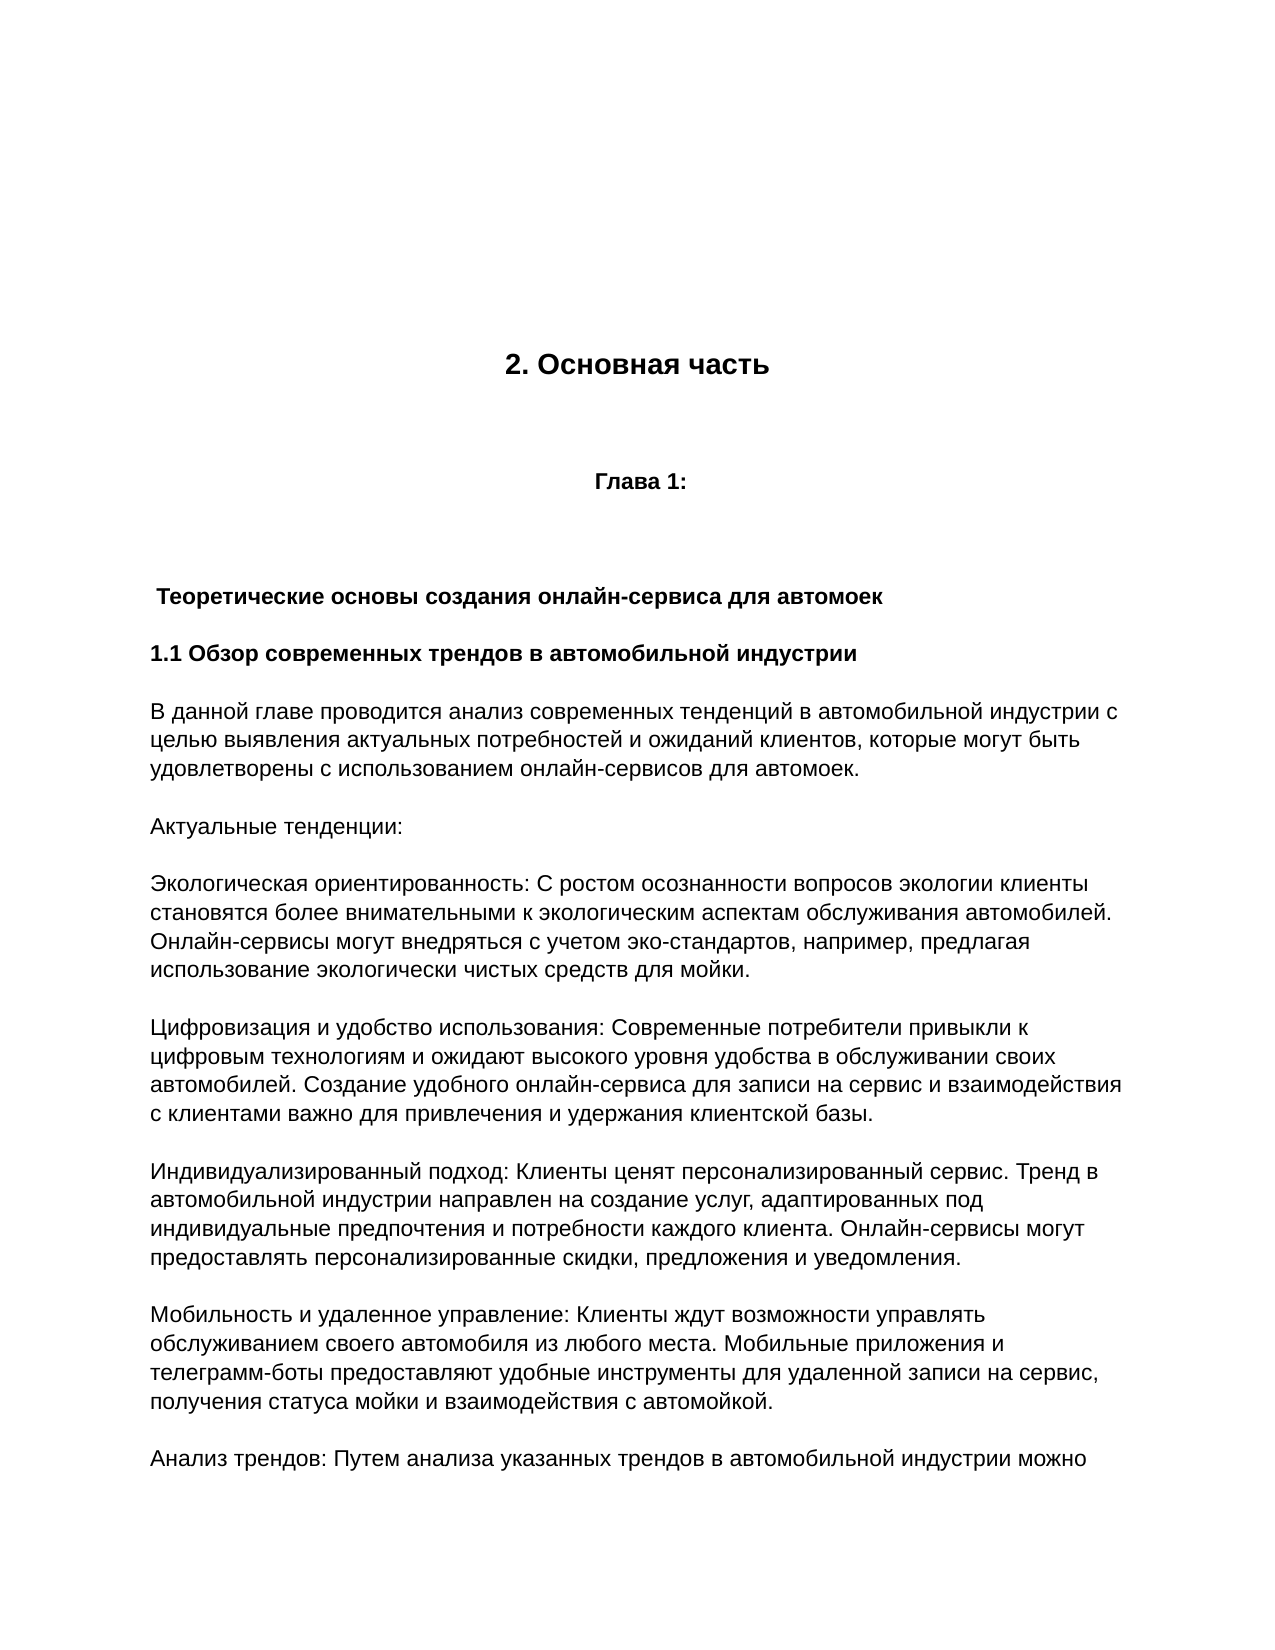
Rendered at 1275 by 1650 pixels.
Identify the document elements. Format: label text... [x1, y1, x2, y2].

text 1.1 Обзор современных трендов в автомобильной индустрии [150, 639, 1125, 667]
text Глава 1: [150, 466, 1125, 495]
text Теоретические основы создания онлайн-сервиса для автомоек [150, 581, 1125, 610]
text В данной главе проводится анализ современных тенденций в автомобильной индустрии с целью выявления актуальных потребностей и ожиданий клиентов, которые могут быть удовлетворены с использованием онлайн-сервисов для автомоек. [150, 696, 1125, 782]
text Актуальные тенденции: [150, 811, 1125, 840]
text Экологическая ориентированность: С ростом осознанности вопросов экологии клиенты становятся более внимательными к экологическим аспектам обслуживания автомобилей. Онлайн-сервисы могут внедряться с учетом эко-стандартов, например, предлагая использование экологически чистых средств для мойки. [150, 869, 1125, 984]
text 2. Основная часть [150, 351, 1125, 380]
text Мобильность и удаленное управление: Клиенты ждут возможности управлять обслуживанием своего автомобиля из любого места. Мобильные приложения и телеграмм-боты предоставляют удобные инструменты для удаленной записи на сервис, получения статуса мойки и взаимодействия с автомойкой. [150, 1300, 1125, 1415]
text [150, 1444, 1125, 1472]
text Индивидуализированный подход: Клиенты ценят персонализированный сервис. Тренд в автомобильной индустрии направлен на создание услуг, адаптированных под индивидуальные предпочтения и потребности каждого клиента. Онлайн-сервисы могут предоставлять персонализированные скидки, предложения и уведомления. [150, 1156, 1125, 1271]
text Цифровизация и удобство использования: Современные потребители привыкли к цифровым технологиям и ожидают высокого уровня удобства в обслуживании своих автомобилей. Создание удобного онлайн-сервиса для записи на сервис и взаимодействия с клиентами важно для привлечения и удержания клиентской базы. [150, 1012, 1125, 1127]
